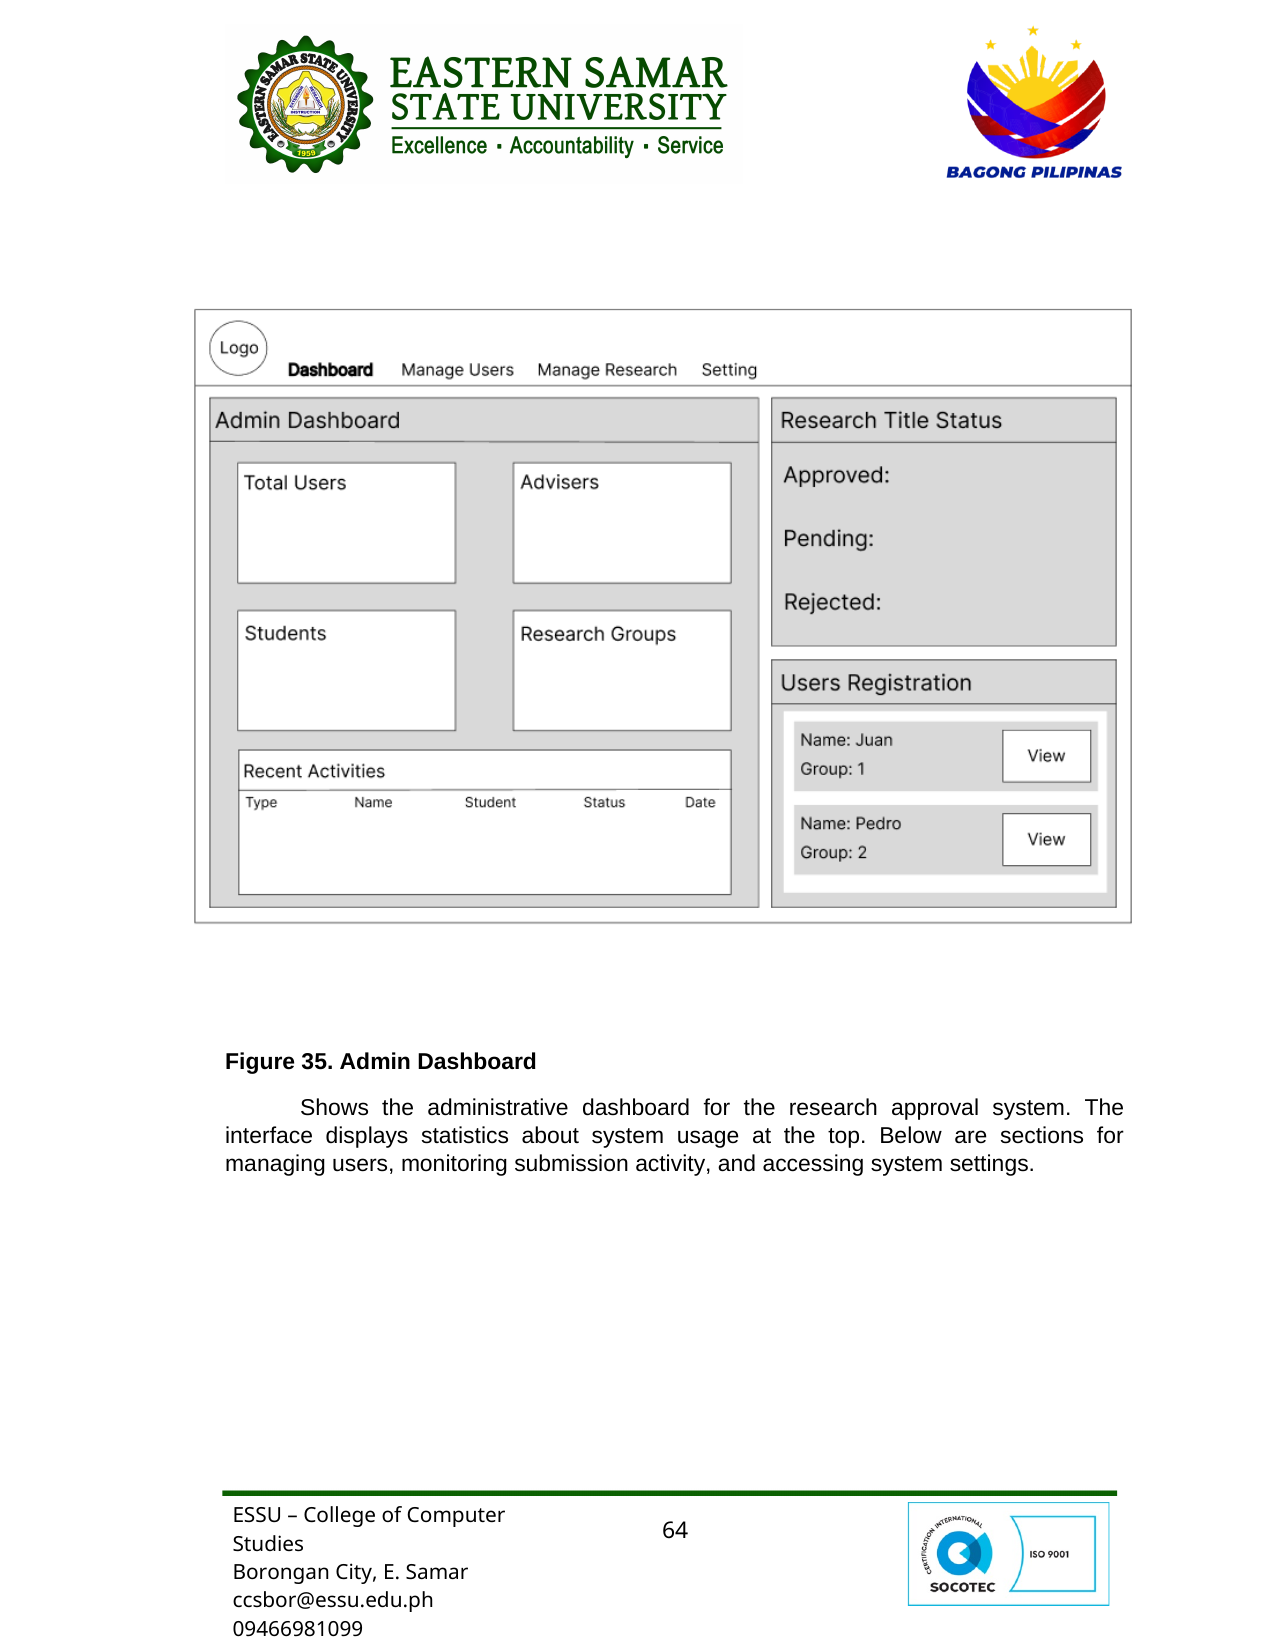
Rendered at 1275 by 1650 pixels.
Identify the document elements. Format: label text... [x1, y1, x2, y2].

picture [184, 294, 1148, 938]
text Figure 35. Admin Dashboard [225, 1048, 1125, 1075]
picture [941, 22, 1125, 182]
picture [222, 1488, 1118, 1498]
picture [225, 24, 743, 184]
text Shows the administrative dashboard for the research approval system. The interface displays statistics about system usage at the top. Below are sections for managing users, monitoring submission activity, and accessing system settings. [225, 1093, 1125, 1177]
picture [907, 1502, 1110, 1604]
